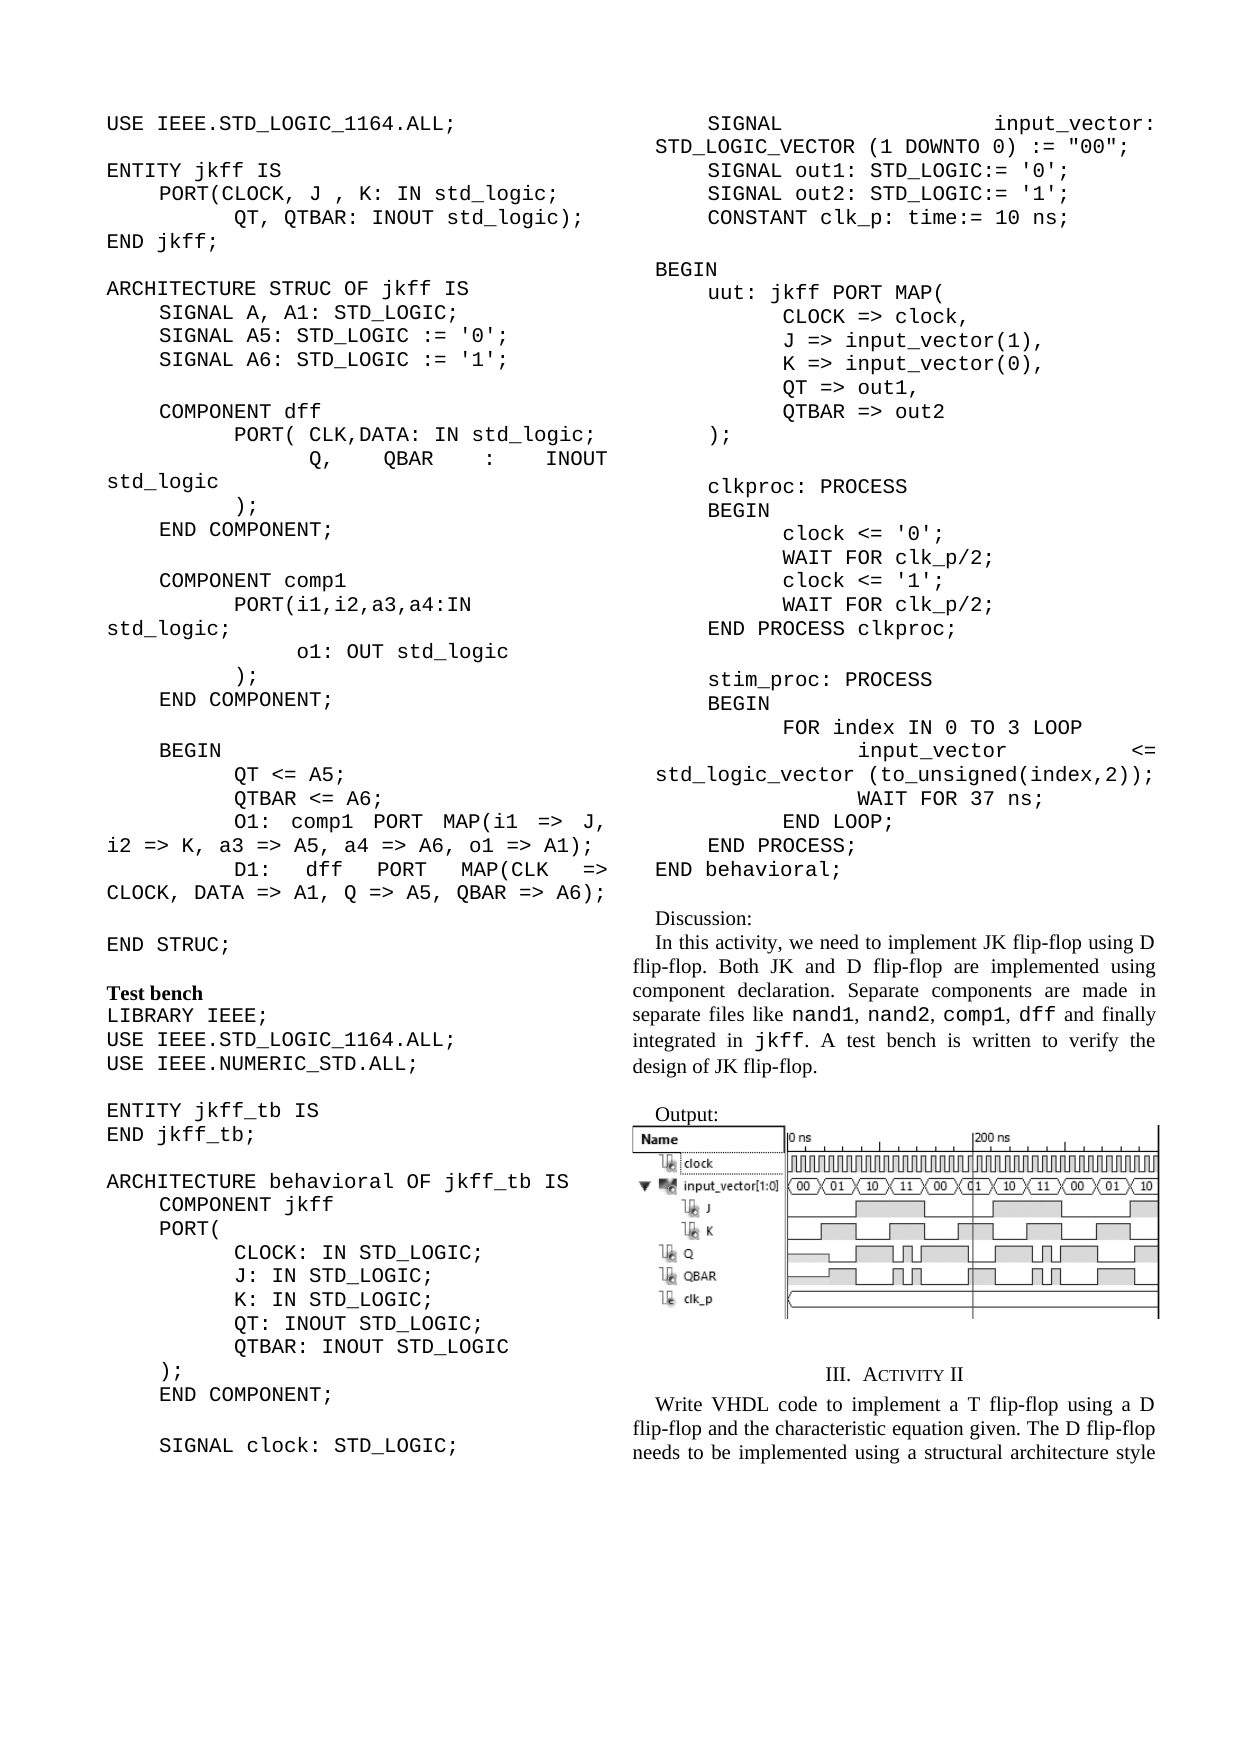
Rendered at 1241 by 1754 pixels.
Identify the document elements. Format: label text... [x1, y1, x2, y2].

text END jkff; [106, 231, 608, 254]
text K => input_vector(0), [655, 353, 1156, 377]
text QTBAR: INOUT STD_LOGIC [106, 1336, 608, 1360]
text END COMPONENT; [106, 519, 608, 542]
text CLOCK => clock, [655, 306, 1156, 330]
text PORT( CLK,DATA: IN std_logic; [106, 424, 608, 448]
text O1: comp1 PORT MAP(i1 => J, i2 => K, a3 => A5, a4 => A6, o1 => A1); [106, 811, 608, 859]
text J => input_vector(1), [655, 330, 1156, 353]
text ENTITY jkff IS [106, 160, 608, 183]
text CLOCK: IN STD_LOGIC; [106, 1242, 608, 1265]
text uut: jkff PORT MAP( [655, 282, 1156, 306]
text QT, QTBAR: INOUT std_logic); [106, 207, 608, 231]
text CONSTANT clk_p: time:= 10 ns; [655, 207, 1156, 231]
text COMPONENT dff [106, 401, 608, 424]
text clock <= '1'; [655, 571, 1156, 594]
text COMPONENT comp1 [106, 571, 608, 594]
list Test bench [106, 981, 608, 1005]
text QT <= A5; [106, 764, 608, 788]
text In this activity, we need to implement JK flip-flop using D flip-flop. Both JK and D flip-flop are implemented using component declaration. Separate components are made in separate files like nand1, nand2, comp1, dff and finally integrated in jkff. A test bench is written to verify the design of JK flip-flop. [632, 930, 1156, 1078]
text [106, 112, 608, 136]
text J: IN STD_LOGIC; [106, 1265, 608, 1289]
text ); [106, 1360, 608, 1384]
text END STRUC; [106, 934, 608, 958]
text Output: [655, 1102, 1156, 1125]
text SIGNAL A6: STD_LOGIC := '1'; [106, 349, 608, 373]
text SIGNAL out2: STD_LOGIC:= '1'; [655, 183, 1156, 207]
text END COMPONENT; [106, 689, 608, 712]
text BEGIN [106, 740, 608, 764]
text END LOOP; [655, 811, 1156, 835]
text ENTITY jkff_tb IS [106, 1100, 608, 1123]
text PORT(i1,i2,a3,a4:IN std_logic; [106, 594, 608, 641]
text FOR index IN 0 TO 3 LOOP [655, 717, 1156, 740]
text clock <= '0'; [655, 523, 1156, 547]
text o1: OUT std_logic [106, 641, 608, 665]
text WAIT FOR clk_p/2; [655, 594, 1156, 618]
text stim_proc: PROCESS [655, 669, 1156, 693]
text ); [106, 495, 608, 519]
text SIGNAL clock: STD_LOGIC; [106, 1435, 608, 1459]
text QTBAR <= A6; [106, 788, 608, 811]
text WAIT FOR 37 ns; [655, 788, 1156, 811]
text ARCHITECTURE behavioral OF jkff_tb IS [106, 1171, 608, 1194]
text ARCHITECTURE STRUC OF jkff IS [106, 278, 608, 302]
text WAIT FOR clk_p/2; [655, 547, 1156, 571]
list Activity II [632, 1361, 1156, 1386]
text SIGNAL input_vector: STD_LOGIC_VECTOR (1 DOWNTO 0) := "00"; [655, 112, 1156, 160]
text PORT( [106, 1218, 608, 1242]
text QT => out1, [655, 377, 1156, 401]
text COMPONENT jkff [106, 1194, 608, 1218]
text BEGIN [655, 499, 1156, 523]
text END PROCESS; [655, 835, 1156, 859]
text Q, QBAR : INOUT std_logic [106, 448, 608, 495]
text K: IN STD_LOGIC; [106, 1289, 608, 1313]
text USE IEEE.NUMERIC_STD.ALL; [106, 1053, 608, 1076]
text END COMPONENT; [106, 1384, 608, 1407]
text END jkff_tb; [106, 1123, 608, 1147]
text BEGIN [655, 259, 1156, 282]
text ); [655, 424, 1156, 448]
picture [632, 1125, 1160, 1319]
text USE IEEE.STD_LOGIC_1164.ALL; [106, 1029, 608, 1053]
text Discussion: [655, 906, 1156, 930]
text SIGNAL A, A1: STD_LOGIC; [106, 302, 608, 325]
text D1: dff PORT MAP(CLK => CLOCK, DATA => A1, Q => A5, QBAR => A6); [106, 859, 608, 906]
text PORT(CLOCK, J , K: IN std_logic; [106, 183, 608, 207]
text SIGNAL A5: STD_LOGIC := '0'; [106, 325, 608, 349]
text BEGIN [655, 693, 1156, 717]
text clkproc: PROCESS [655, 476, 1156, 499]
text input_vector <= std_logic_vector (to_unsigned(index,2)); [655, 740, 1156, 788]
text ); [106, 665, 608, 689]
text QT: INOUT STD_LOGIC; [106, 1313, 608, 1336]
text SIGNAL out1: STD_LOGIC:= '0'; [655, 160, 1156, 183]
text LIBRARY IEEE; [106, 1005, 608, 1029]
text QTBAR => out2 [655, 401, 1156, 424]
text END PROCESS clkproc; [655, 618, 1156, 641]
text END behavioral; [655, 859, 1156, 882]
